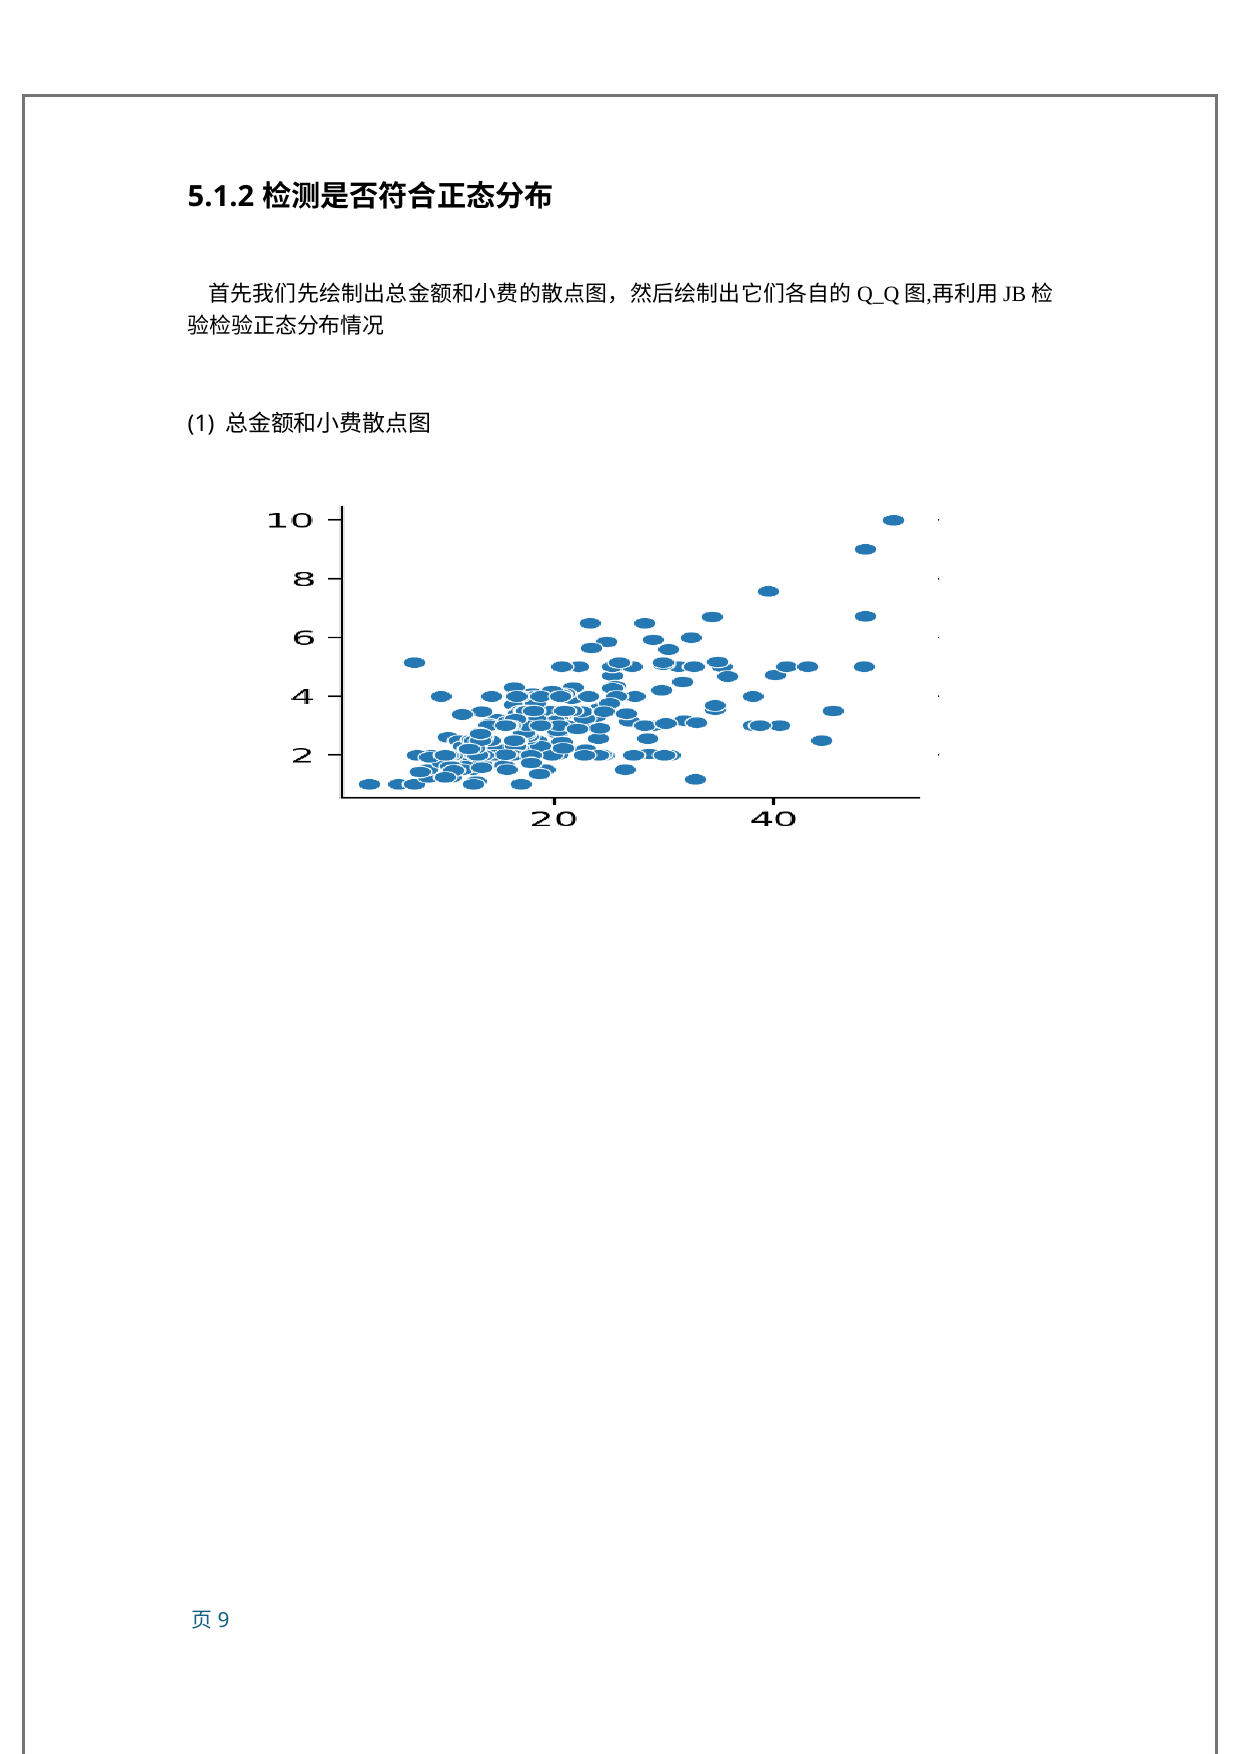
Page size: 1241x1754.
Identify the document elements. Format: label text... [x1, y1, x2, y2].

picture [247, 503, 940, 828]
list 总金额和小费散点图 [187, 389, 1053, 454]
text 首先我们先绘制出总金额和小费的散点图，然后绘制出它们各自的Q_Q图,再利用JB检验检验正态分布情况 [187, 276, 1053, 341]
text 5.1.2 检测是否符合正态分布 [187, 162, 1053, 227]
